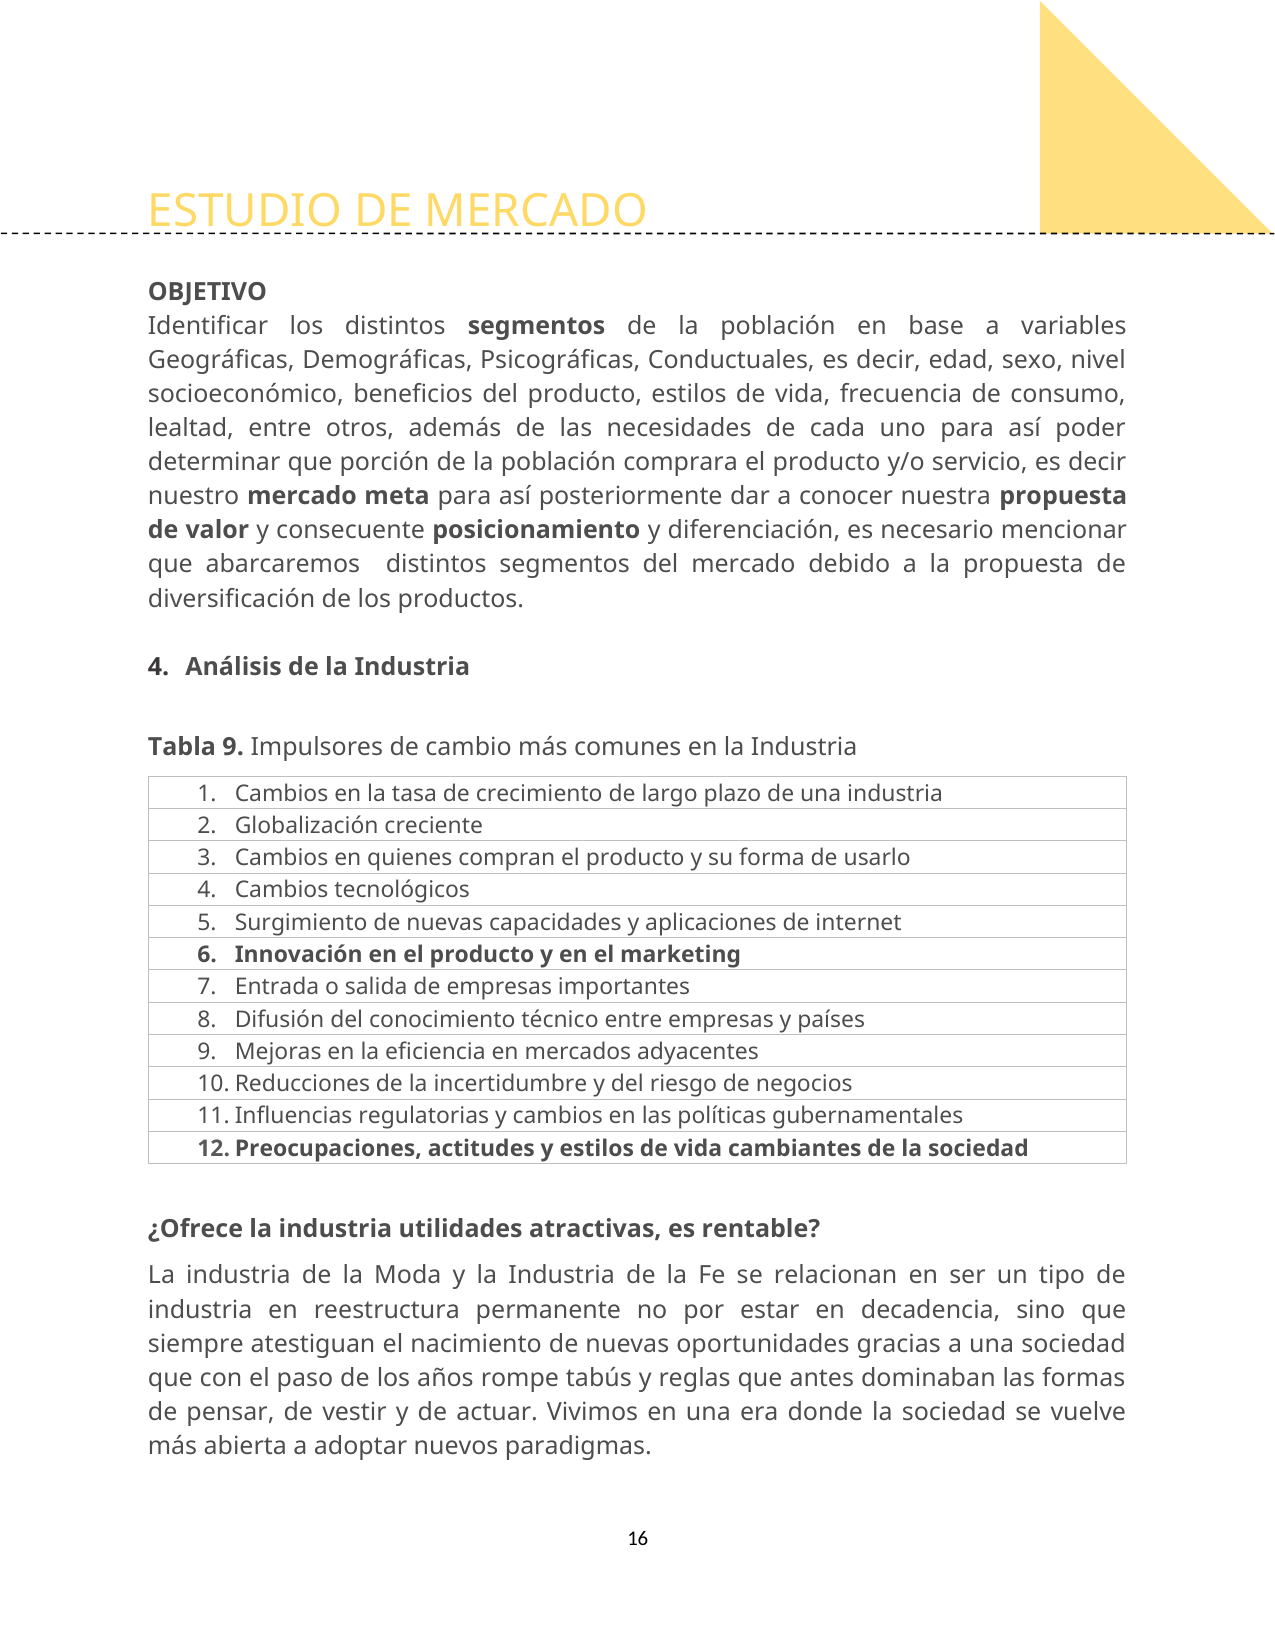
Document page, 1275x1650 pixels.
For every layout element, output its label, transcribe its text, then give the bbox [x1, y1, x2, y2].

text Tabla 9. Impulsores de cambio más comunes en la Industria [148, 729, 1127, 763]
table_cell Influencias regulatorias y cambios en las políticas gubernamentales [149, 1100, 1126, 1131]
table_cell Surgimiento de nuevas capacidades y aplicaciones de internet [149, 906, 1126, 937]
table_cell Entrada o salida de empresas importantes [149, 970, 1126, 1002]
table_cell Difusión del conocimiento técnico entre empresas y países [149, 1003, 1126, 1034]
table_cell Reducciones de la incertidumbre y del riesgo de negocios [149, 1067, 1126, 1098]
list OBJETIVO [148, 274, 1127, 308]
table_cell Mejoras en la eficiencia en mercados adyacentes [149, 1035, 1126, 1066]
table_header Cambios en la tasa de crecimiento de largo plazo de una industria [149, 777, 1126, 808]
list La industria de la Moda y la Industria de la Fe se relacionan en ser un tipo de industria en reestructura permanente no por estar en decadencia, sino que siempre atestiguan el nacimiento de nuevas oportunidades gracias a una sociedad que con el paso de los años rompe tabús y reglas que antes dominaban las formas de pensar, de vestir y de actuar. Vivimos en una era donde la sociedad se vuelve más abierta a adoptar nuevos paradigmas. [148, 1257, 1127, 1462]
table_cell Innovación en el producto y en el marketing [149, 938, 1126, 969]
table_cell Globalización creciente [149, 809, 1126, 840]
list ESTUDIO DE MERCADO [148, 177, 1127, 239]
list Análisis de la Industria [148, 648, 1127, 682]
table_cell Preocupaciones, actitudes y estilos de vida cambiantes de la sociedad [149, 1132, 1126, 1163]
table_cell Cambios tecnológicos [149, 874, 1126, 905]
text ¿Ofrece la industria utilidades atractivas, es rentable? [148, 1211, 1127, 1245]
table_cell Cambios en quienes compran el producto y su forma de usarlo [149, 841, 1126, 872]
list Identificar los distintos segmentos de la población en base a variables Geográficas, Demográficas, Psicográficas, Conductuales, es decir, edad, sexo, nivel socioeconómico, beneficios del producto, estilos de vida, frecuencia de consumo, lealtad, entre otros, además de las necesidades de cada uno para así poder determinar que porción de la población comprara el producto y/o servicio, es decir nuestro mercado meta para así posteriormente dar a conocer nuestra propuesta de valor y consecuente posicionamiento y diferenciación, es necesario mencionar que abarcaremos distintos segmentos del mercado debido a la propuesta de diversificación de los productos. [148, 308, 1127, 614]
